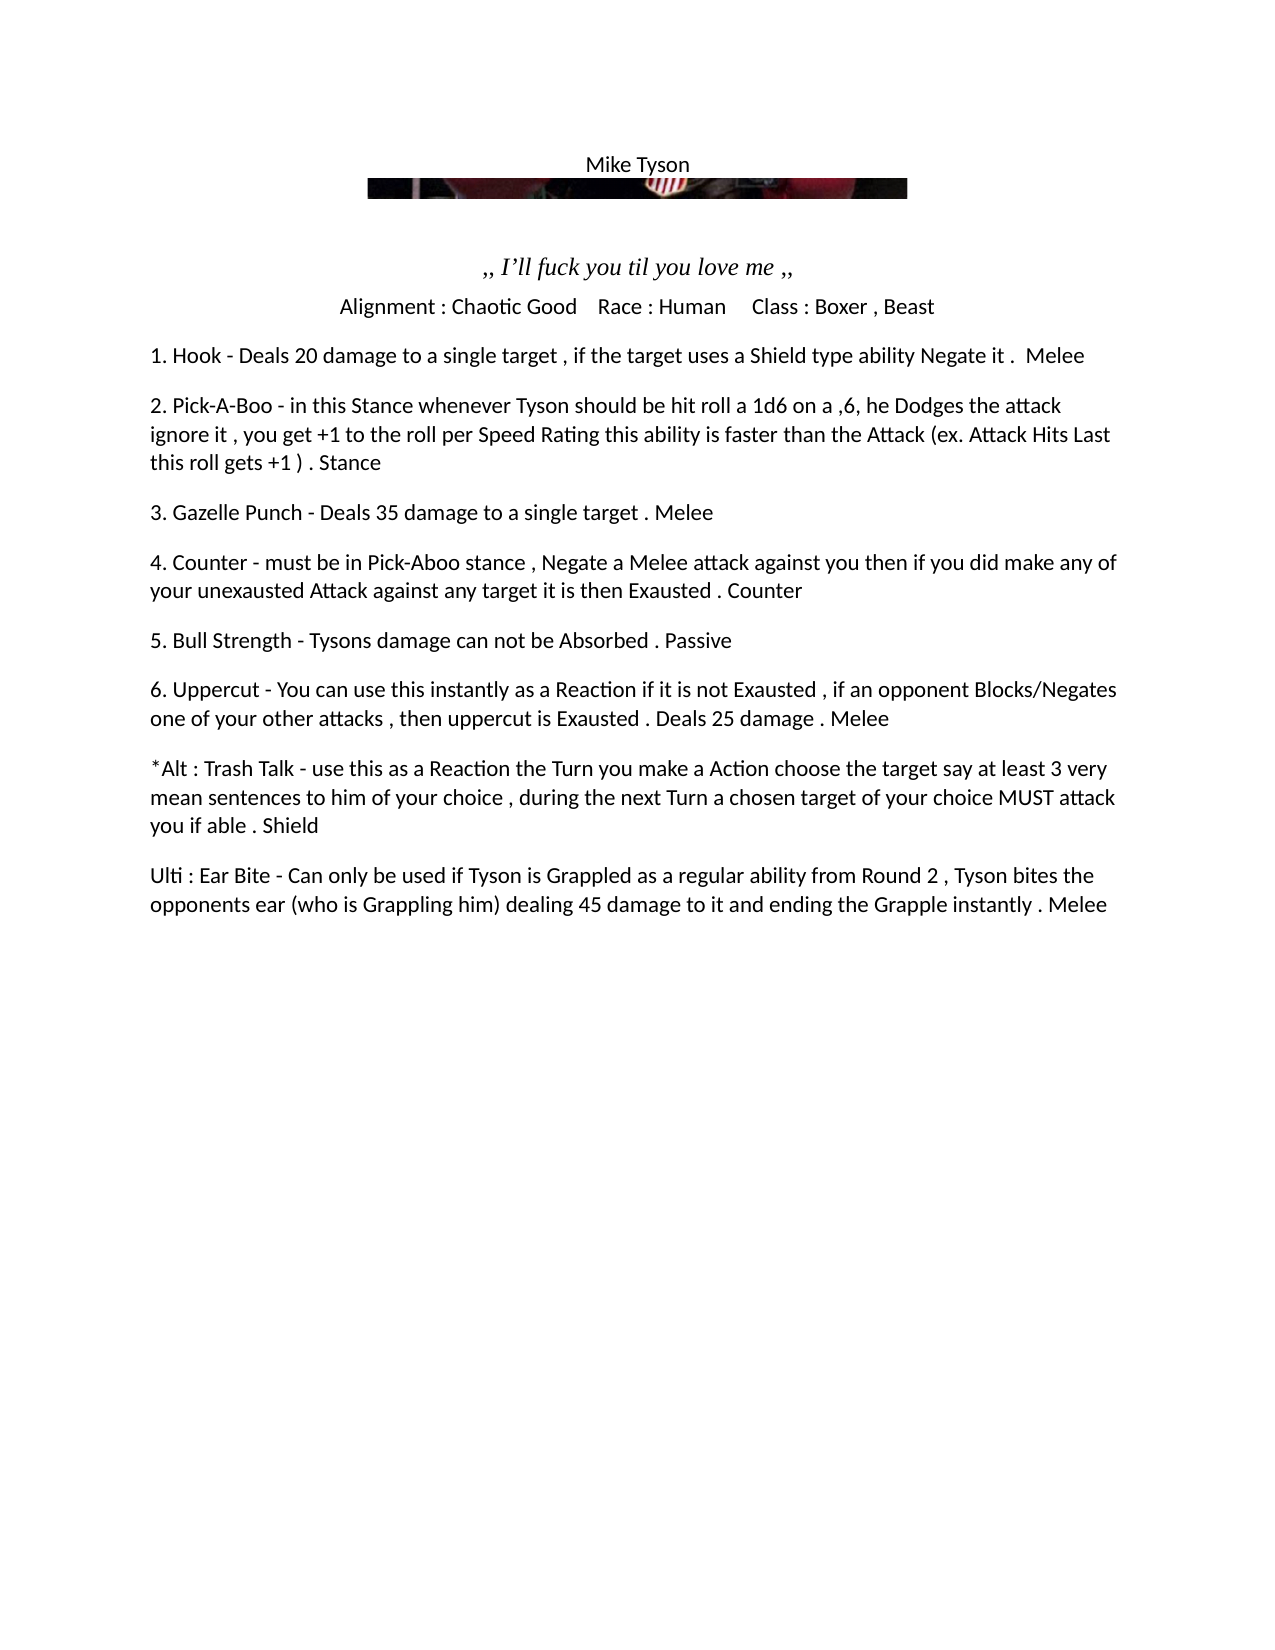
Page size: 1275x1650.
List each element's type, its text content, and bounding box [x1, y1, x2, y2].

text 1. Hook - Deals 20 damage to a single target , if the target uses a Shield type ability Negate it . Melee [150, 341, 1125, 369]
text 5. Bull Strength - Tysons damage can not be Absorbed . Passive [150, 625, 1125, 654]
text 4. Counter - must be in Pick-Aboo stance , Negate a Melee attack against you then if you did make any of your unexausted Attack against any target it is then Exausted . Counter [150, 547, 1125, 604]
text 2. Pick-A-Boo - in this Stance whenever Tyson should be hit roll a 1d6 on a ,6, he Dodges the attack ignore it , you get +1 to the roll per Speed Rating this ability is faster than the Attack (ex. Attack Hits Last this roll gets +1 ) . Stance [150, 390, 1125, 477]
text Alignment : Chaotic Good Race : Human Class : Boxer , Beast [150, 291, 1125, 320]
text 3. Gazelle Punch - Deals 35 damage to a single target . Melee [150, 497, 1125, 526]
text Mike Tyson [150, 150, 1125, 179]
text ,, I’ll fuck you til you love me ,, [150, 256, 1125, 281]
text 6. Uppercut - You can use this instantly as a Reaction if it is not Exausted , if an opponent Blocks/Negates one of your other attacks , then uppercut is Exausted . Deals 25 damage . Melee [150, 675, 1125, 732]
text Ulti : Ear Bite - Can only be used if Tyson is Grappled as a regular ability from Round 2 , Tyson bites the opponents ear (who is Grappling him) dealing 45 damage to it and ending the Grapple instantly . Melee [150, 860, 1125, 918]
text *Alt : Trash Talk - use this as a Reaction the Turn you make a Action choose the target say at least 3 very mean sentences to him of your choice , during the next Turn a chosen target of your choice MUST attack you if able . Shield [150, 753, 1125, 839]
